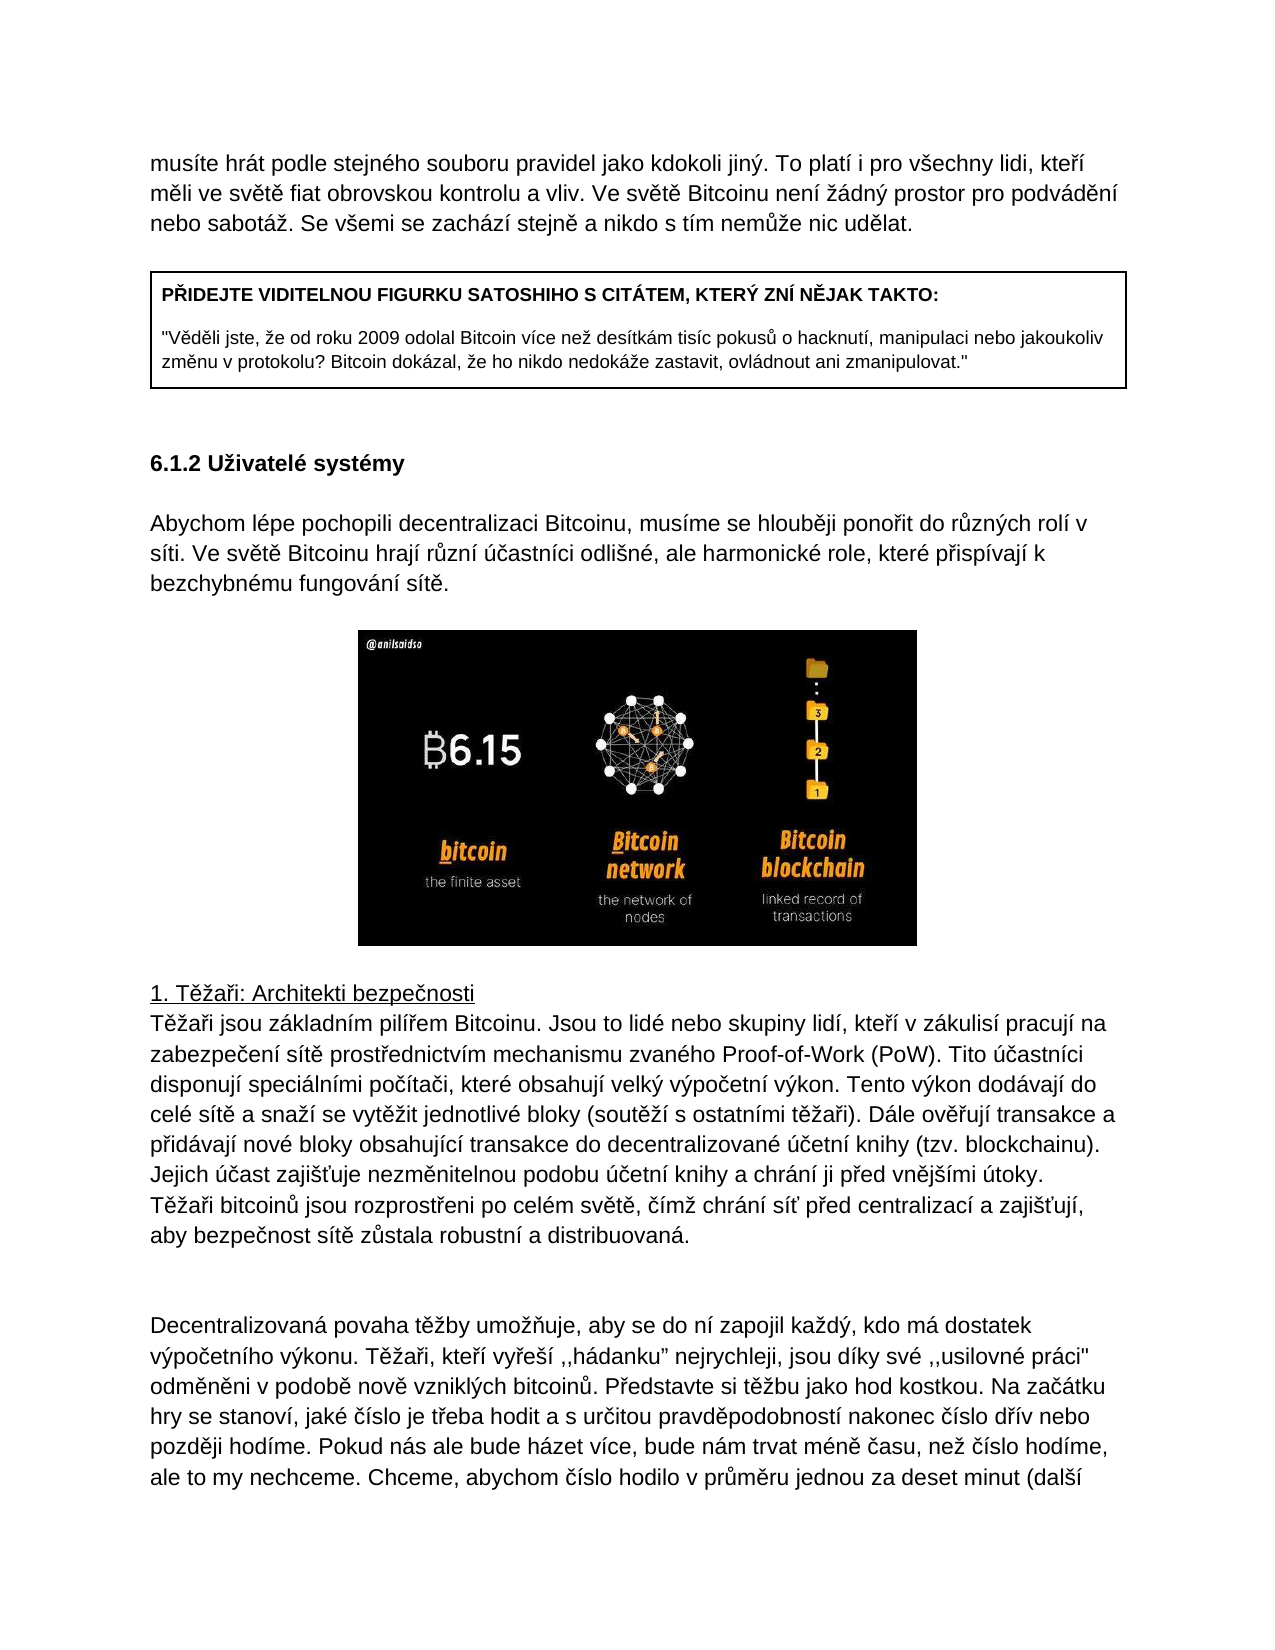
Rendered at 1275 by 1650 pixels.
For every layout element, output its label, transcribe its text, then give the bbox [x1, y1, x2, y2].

table_header PŘIDEJTE VIDITELNOU FIGURKU SATOSHIHO S CITÁTEM, KTERÝ ZNÍ NĚJAK TAKTO: "Věděli jste, že od roku 2009 odolal Bitcoin více než desítkám tisíc pokusů o hacknutí, manipulaci nebo jakoukoliv změnu v protokolu? Bitcoin dokázal, že ho nikdo nedokáže zastavit, ovládnout ani zmanipulovat." [152, 273, 1125, 387]
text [150, 1312, 1125, 1490]
text 1. Těžaři: Architekti bezpečnosti [150, 980, 1125, 1006]
picture [358, 630, 917, 946]
text Těžaři bitcoinů jsou rozprostřeni po celém světě, čímž chrání síť před centralizací a zajišťují, aby bezpečnost sítě zůstala robustní a distribuovaná. [150, 1192, 1125, 1248]
text 6.1.2 Uživatelé systémy [150, 449, 1125, 476]
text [150, 150, 1125, 237]
text Těžaři jsou základním pilířem Bitcoinu. Jsou to lidé nebo skupiny lidí, kteří v zákulisí pracují na zabezpečení sítě prostřednictvím mechanismu zvaného Proof-of-Work (PoW). Tito účastníci disponují speciálními počítači, které obsahují velký výpočetní výkon. Tento výkon dodávají do celé sítě a snaží se vytěžit jednotlivé bloky (soutěží s ostatními těžaři). Dále ověřují transakce a přidávají nové bloky obsahující transakce do decentralizované účetní knihy (tzv. blockchainu). Jejich účast zajišťuje nezměnitelnou podobu účetní knihy a chrání ji před vnějšími útoky. [150, 1010, 1125, 1188]
text Abychom lépe pochopili decentralizaci Bitcoinu, musíme se hlouběji ponořit do různých rolí v síti. Ve světě Bitcoinu hrají různí účastníci odlišné, ale harmonické role, které přispívají k bezchybnému fungování sítě. [150, 510, 1125, 597]
